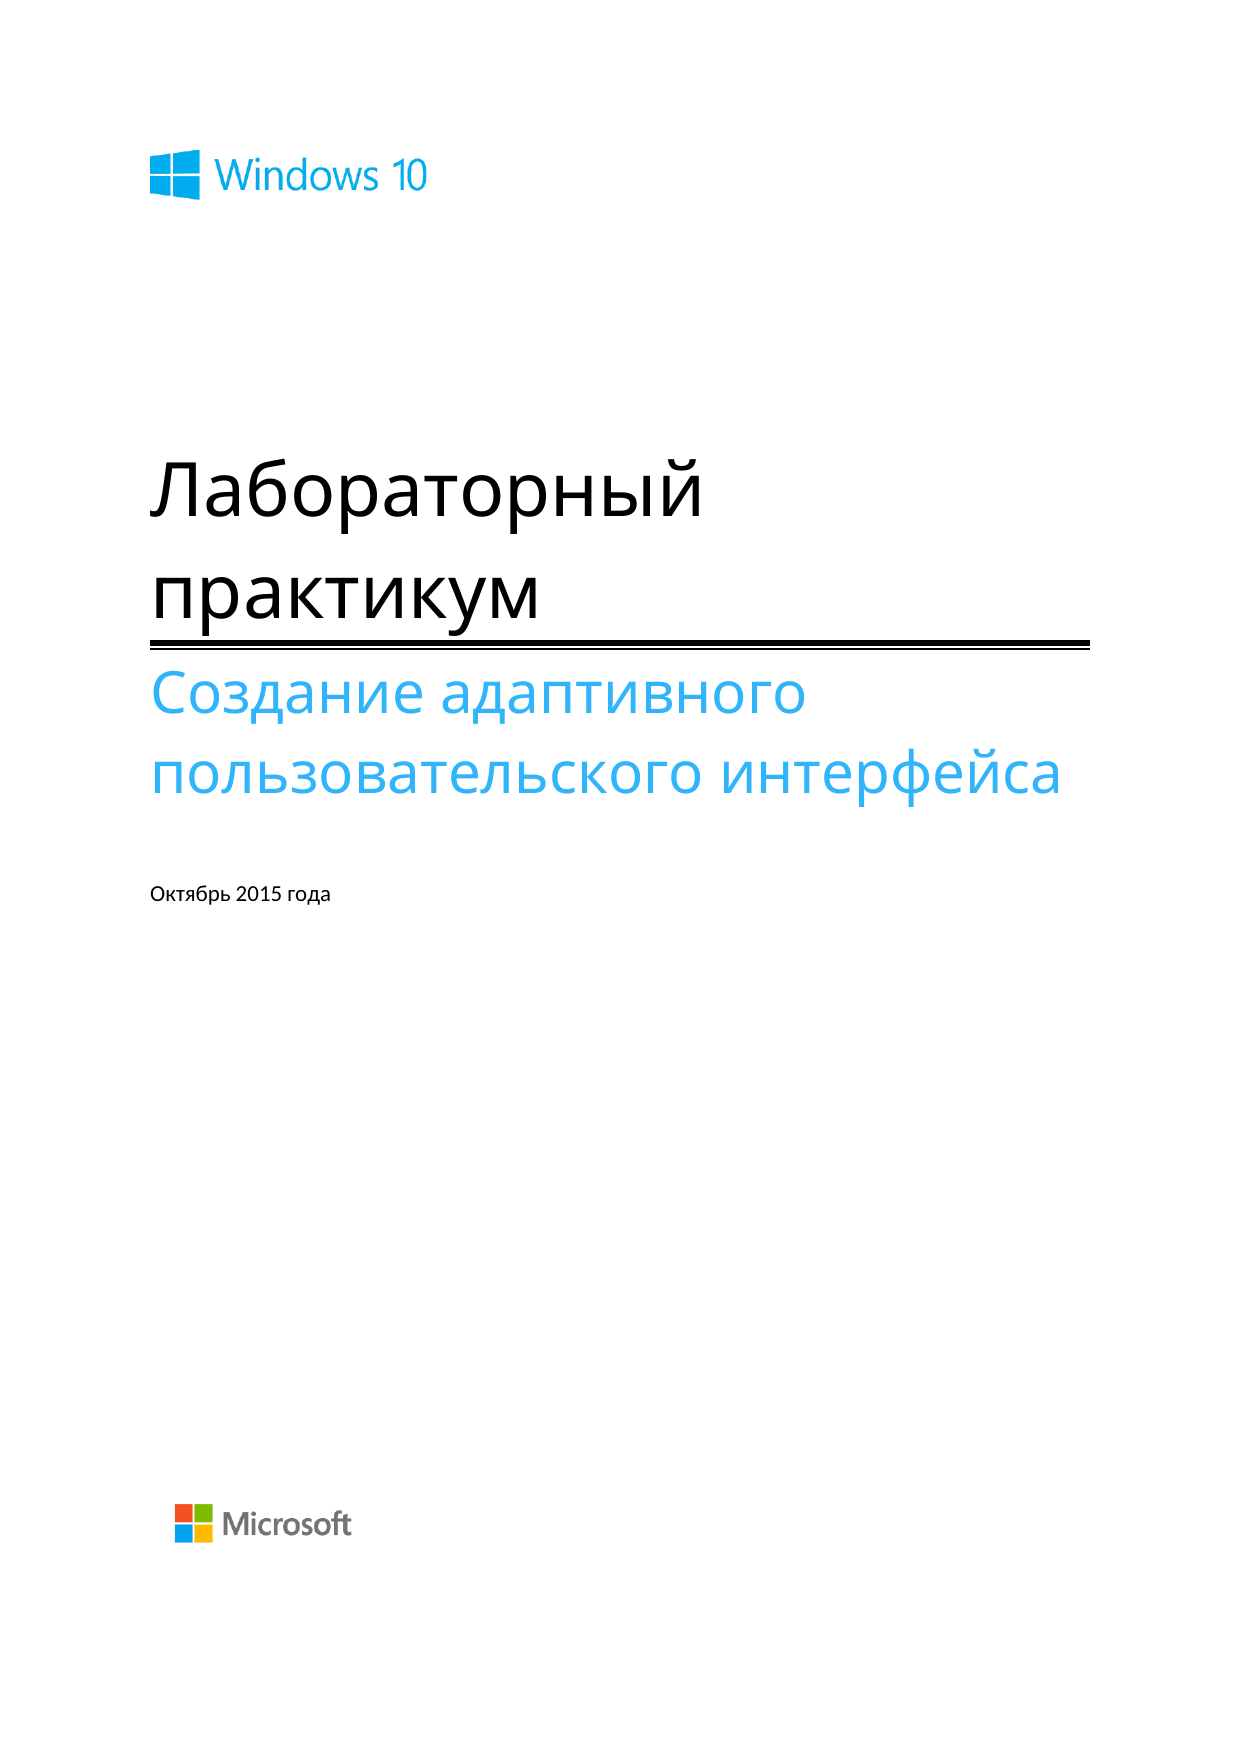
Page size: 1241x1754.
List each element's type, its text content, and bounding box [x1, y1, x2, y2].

title Лабораторный практикум [150, 436, 1090, 640]
picture [412, 162, 423, 187]
text Октябрь 2015 года [150, 879, 1090, 907]
text Создание адаптивного пользовательского интерфейса [150, 650, 1090, 811]
picture [150, 1482, 375, 1565]
picture [150, 150, 427, 200]
